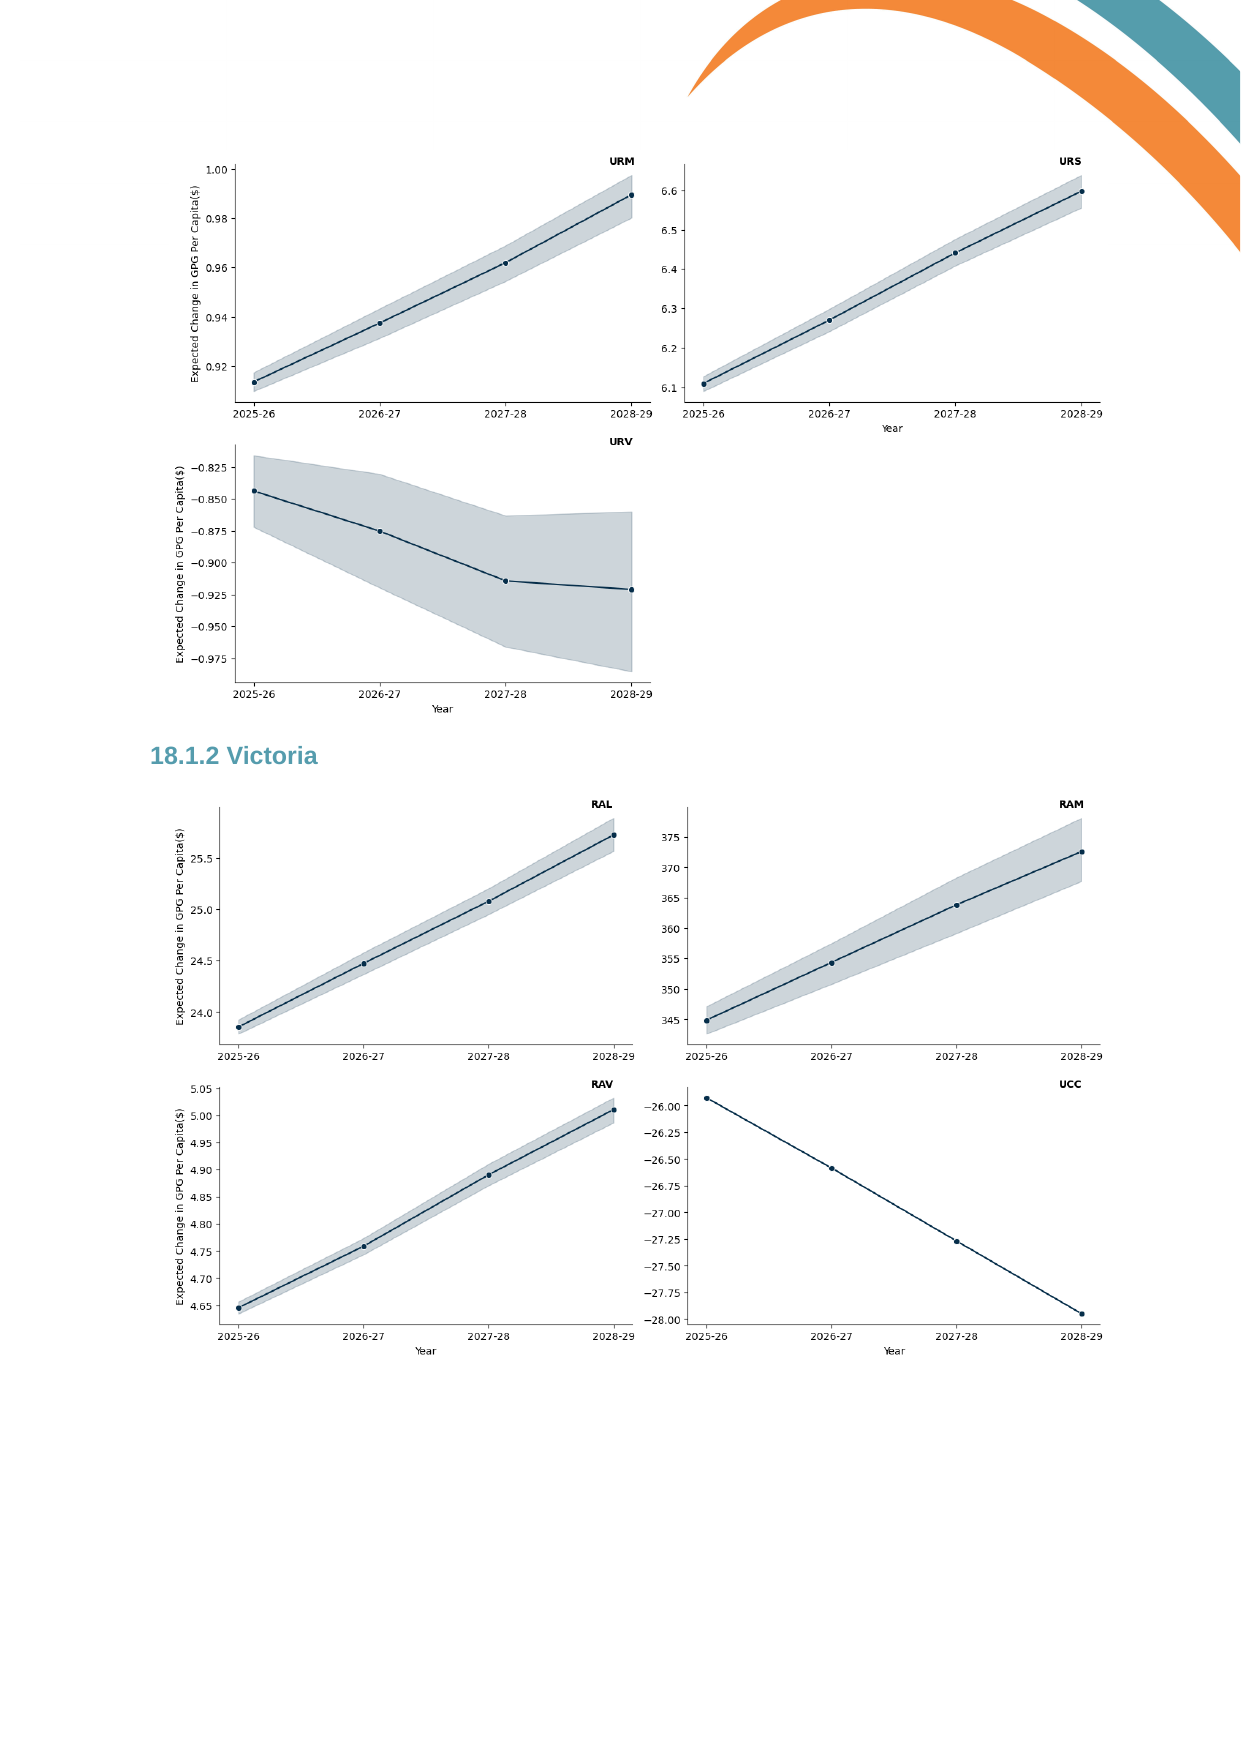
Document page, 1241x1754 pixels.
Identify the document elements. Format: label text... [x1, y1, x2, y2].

picture [19, 0, 1241, 721]
picture [168, 792, 1109, 1363]
subtitle 18.1.2 Victoria [150, 741, 1090, 770]
